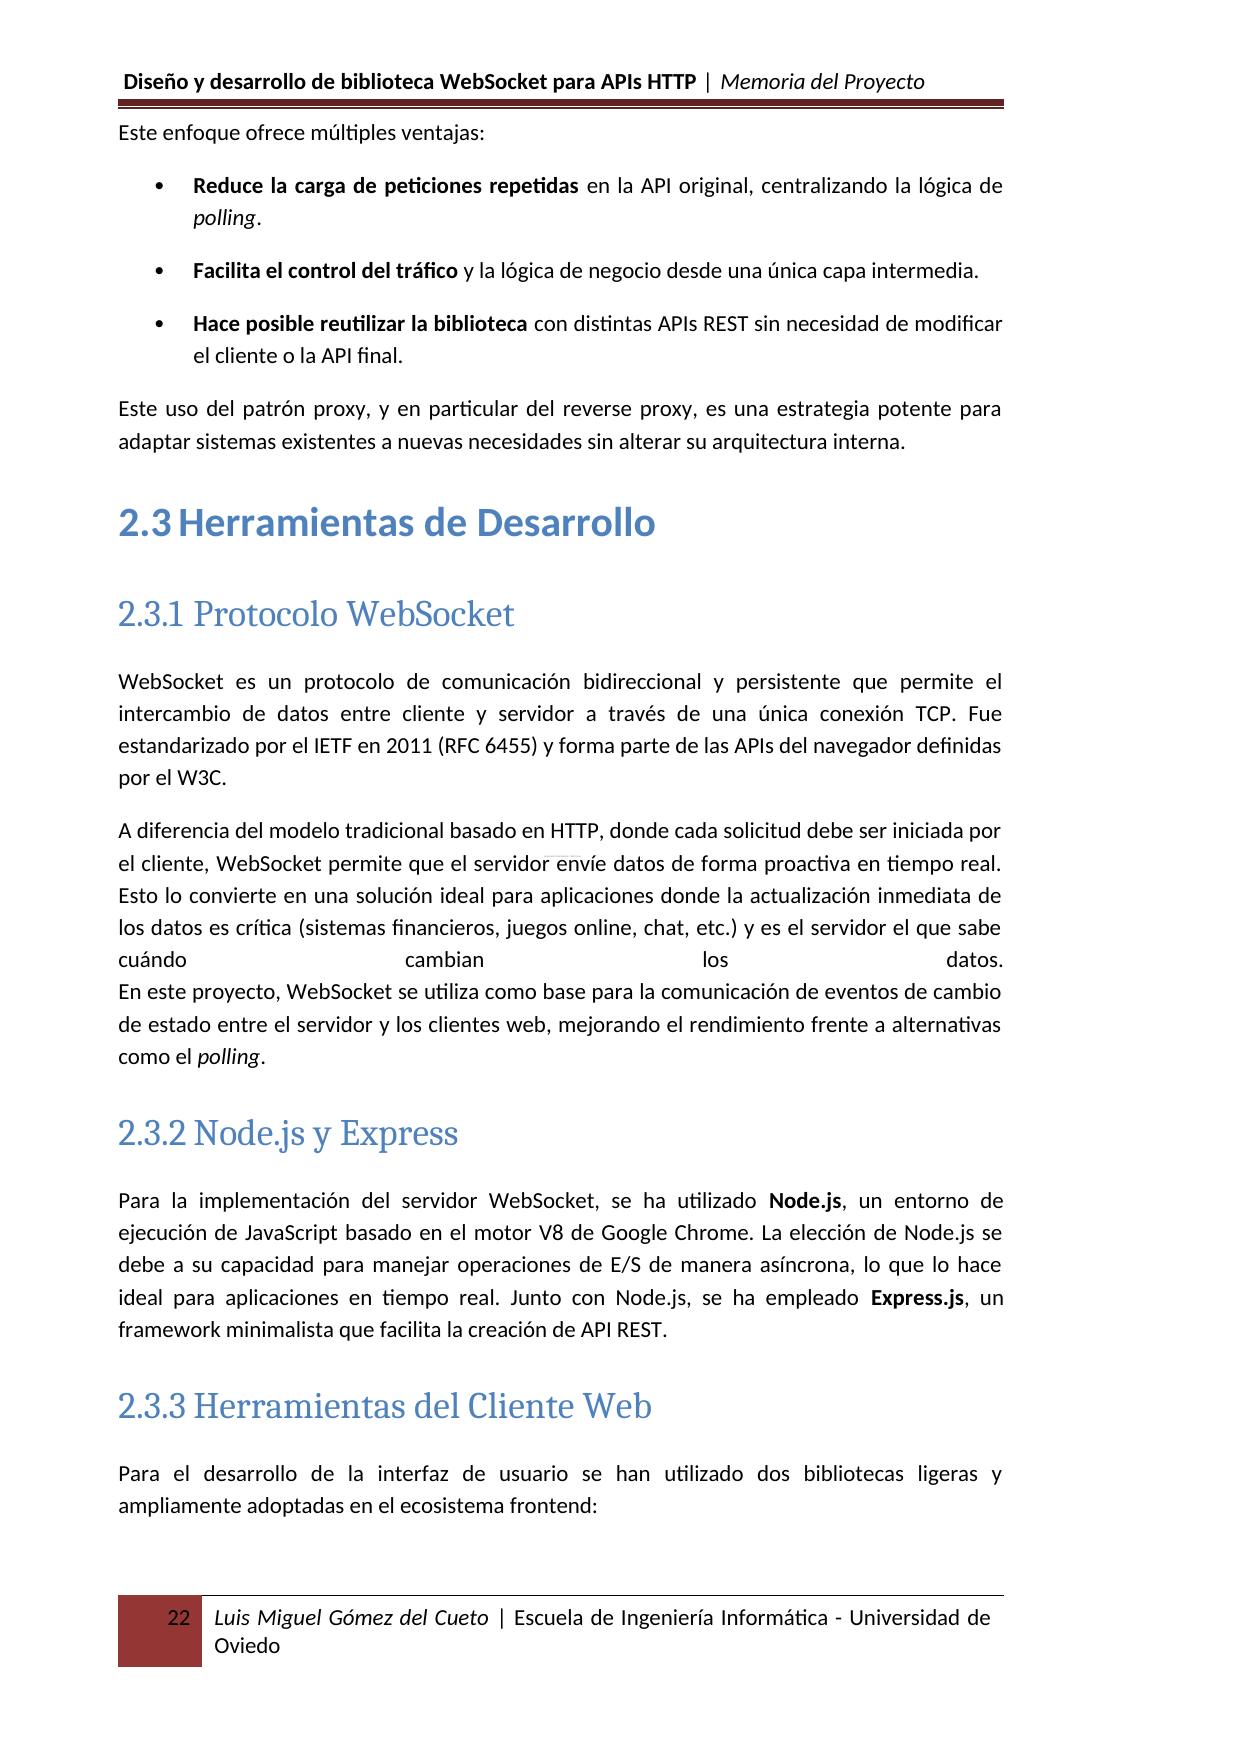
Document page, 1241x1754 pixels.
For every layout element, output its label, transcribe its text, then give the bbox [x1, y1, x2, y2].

text A diferencia del modelo tradicional basado en HTTP, donde cada solicitud debe ser iniciada por el cliente, WebSocket permite que el servidor envíe datos de forma proactiva en tiempo real. Esto lo convierte en una solución ideal para aplicaciones donde la actualización inmediata de los datos es crítica (sistemas financieros, juegos online, chat, etc.) y es el servidor el que sabe cuándo cambian los datos. En este proyecto, WebSocket se utiliza como base para la comunicación de eventos de cambio de estado entre el servidor y los clientes web, mejorando el rendimiento frente a alternativas como el polling. [118, 817, 1004, 1070]
subtitle Herramientas del Cliente Web [118, 1384, 1004, 1428]
subtitle Protocolo WebSocket [118, 592, 1004, 636]
text Este enfoque ofrece múltiples ventajas: [118, 118, 1004, 146]
text Para el desarrollo de la interfaz de usuario se han utilizado dos bibliotecas ligeras y ampliamente adoptadas en el ecosistema frontend: [118, 1459, 1004, 1519]
text Este uso del patrón proxy, y en particular del reverse proxy, es una estrategia potente para adaptar sistemas existentes a nuevas necesidades sin alterar su arquitectura interna. [118, 394, 1004, 455]
list Facilita el control del tráfico y la lógica de negocio desde una única capa intermedia. [156, 256, 1004, 284]
subtitle Herramientas de Desarrollo [118, 496, 1004, 547]
text WebSocket es un protocolo de comunicación bidireccional y persistente que permite el intercambio de datos entre cliente y servidor a través de una única conexión TCP. Fue estandarizado por el IETF en 2011 (RFC 6455) y forma parte de las APIs del navegador definidas por el W3C. [118, 667, 1004, 792]
subtitle Node.js y Express [118, 1112, 1004, 1155]
text Para la implementación del servidor WebSocket, se ha utilizado Node.js, un entorno de ejecución de JavaScript basado en el motor V8 de Google Chrome. La elección de Node.js se debe a su capacidad para manejar operaciones de E/S de manera asíncrona, lo que lo hace ideal para aplicaciones en tiempo real. Junto con Node.js, se ha empleado Express.js, un framework minimalista que facilita la creación de API REST. [118, 1186, 1004, 1343]
list Reduce la carga de peticiones repetidas en la API original, centralizando la lógica de polling. [156, 171, 1004, 231]
list Hace posible reutilizar la biblioteca con distintas APIs REST sin necesidad de modificar el cliente o la API final. [156, 309, 1004, 369]
